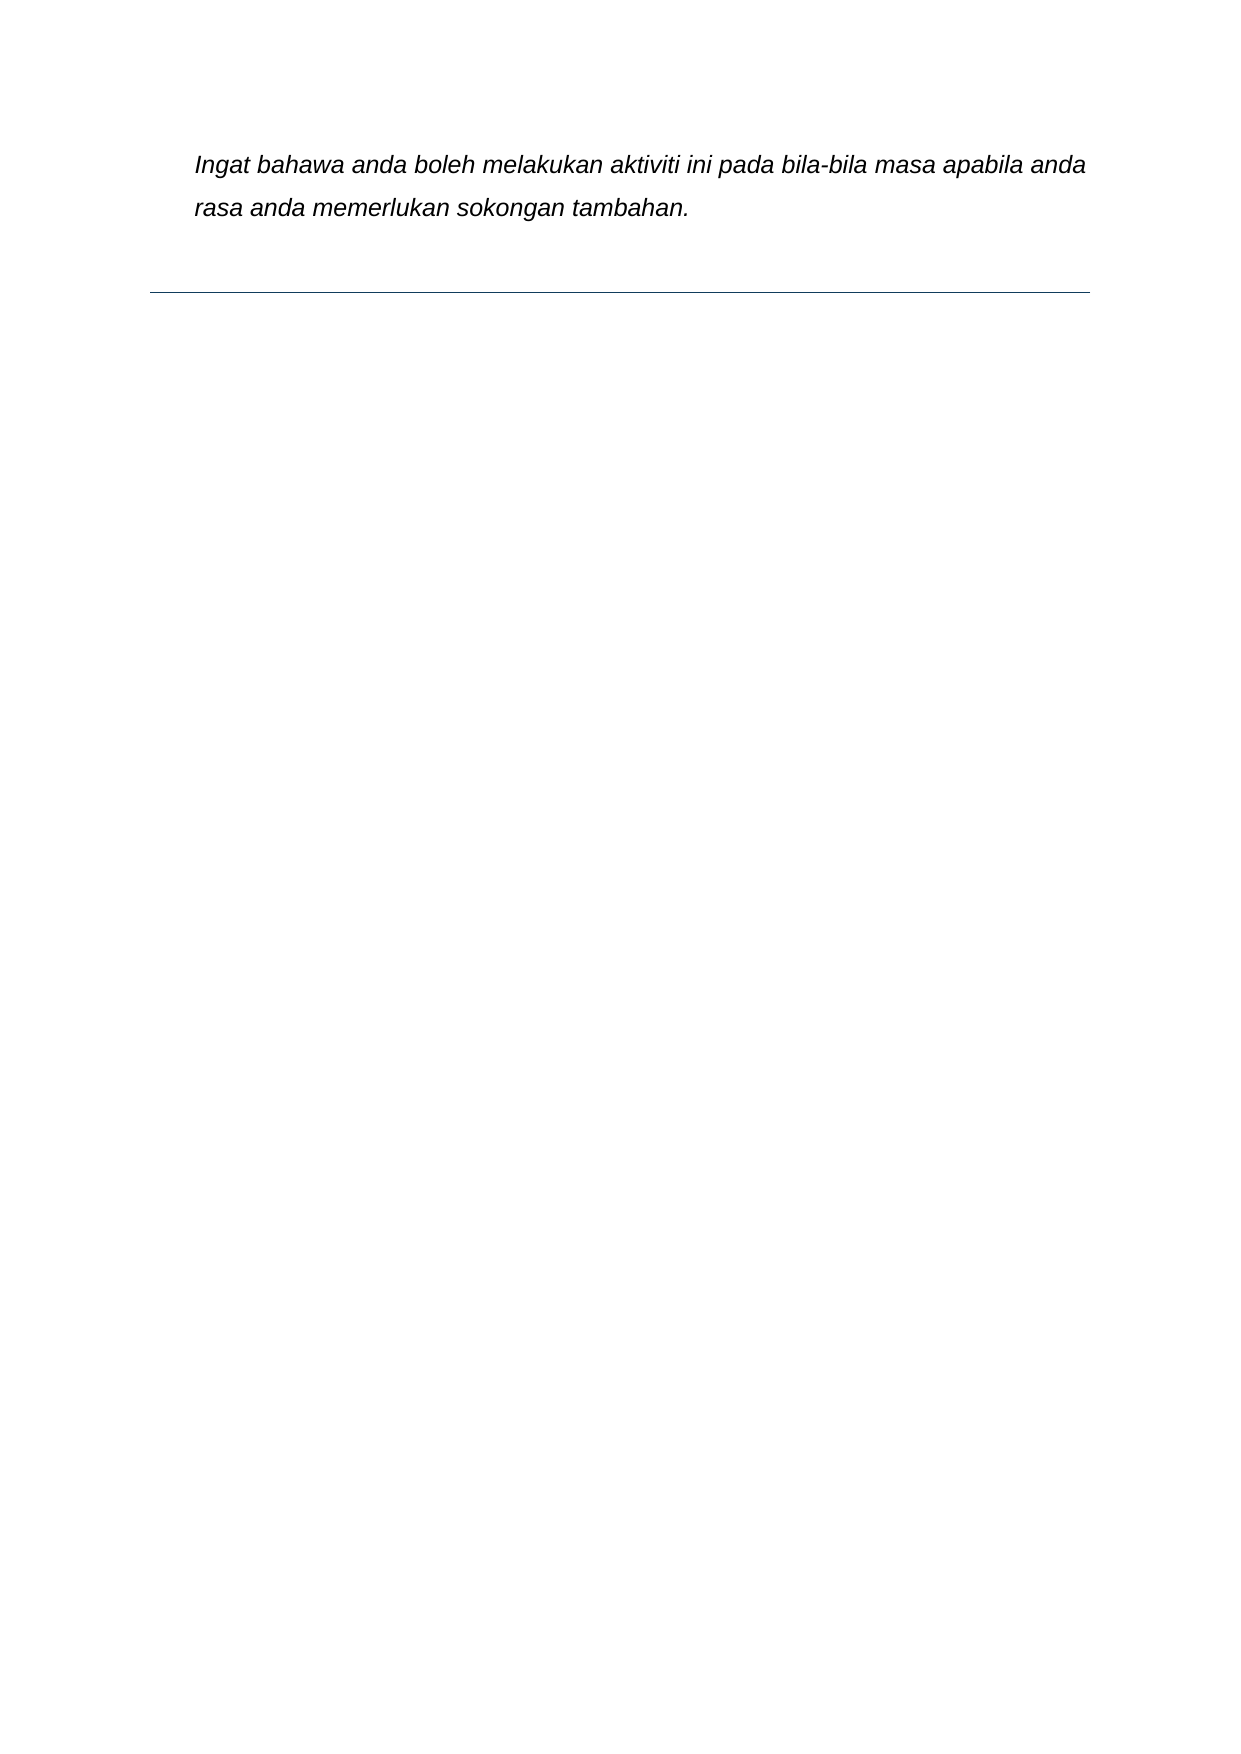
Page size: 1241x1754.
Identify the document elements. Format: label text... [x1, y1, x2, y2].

text Ingat bahawa anda boleh melakukan aktiviti ini pada bila-bila masa apabila anda rasa anda memerlukan sokongan tambahan. [194, 150, 1090, 222]
